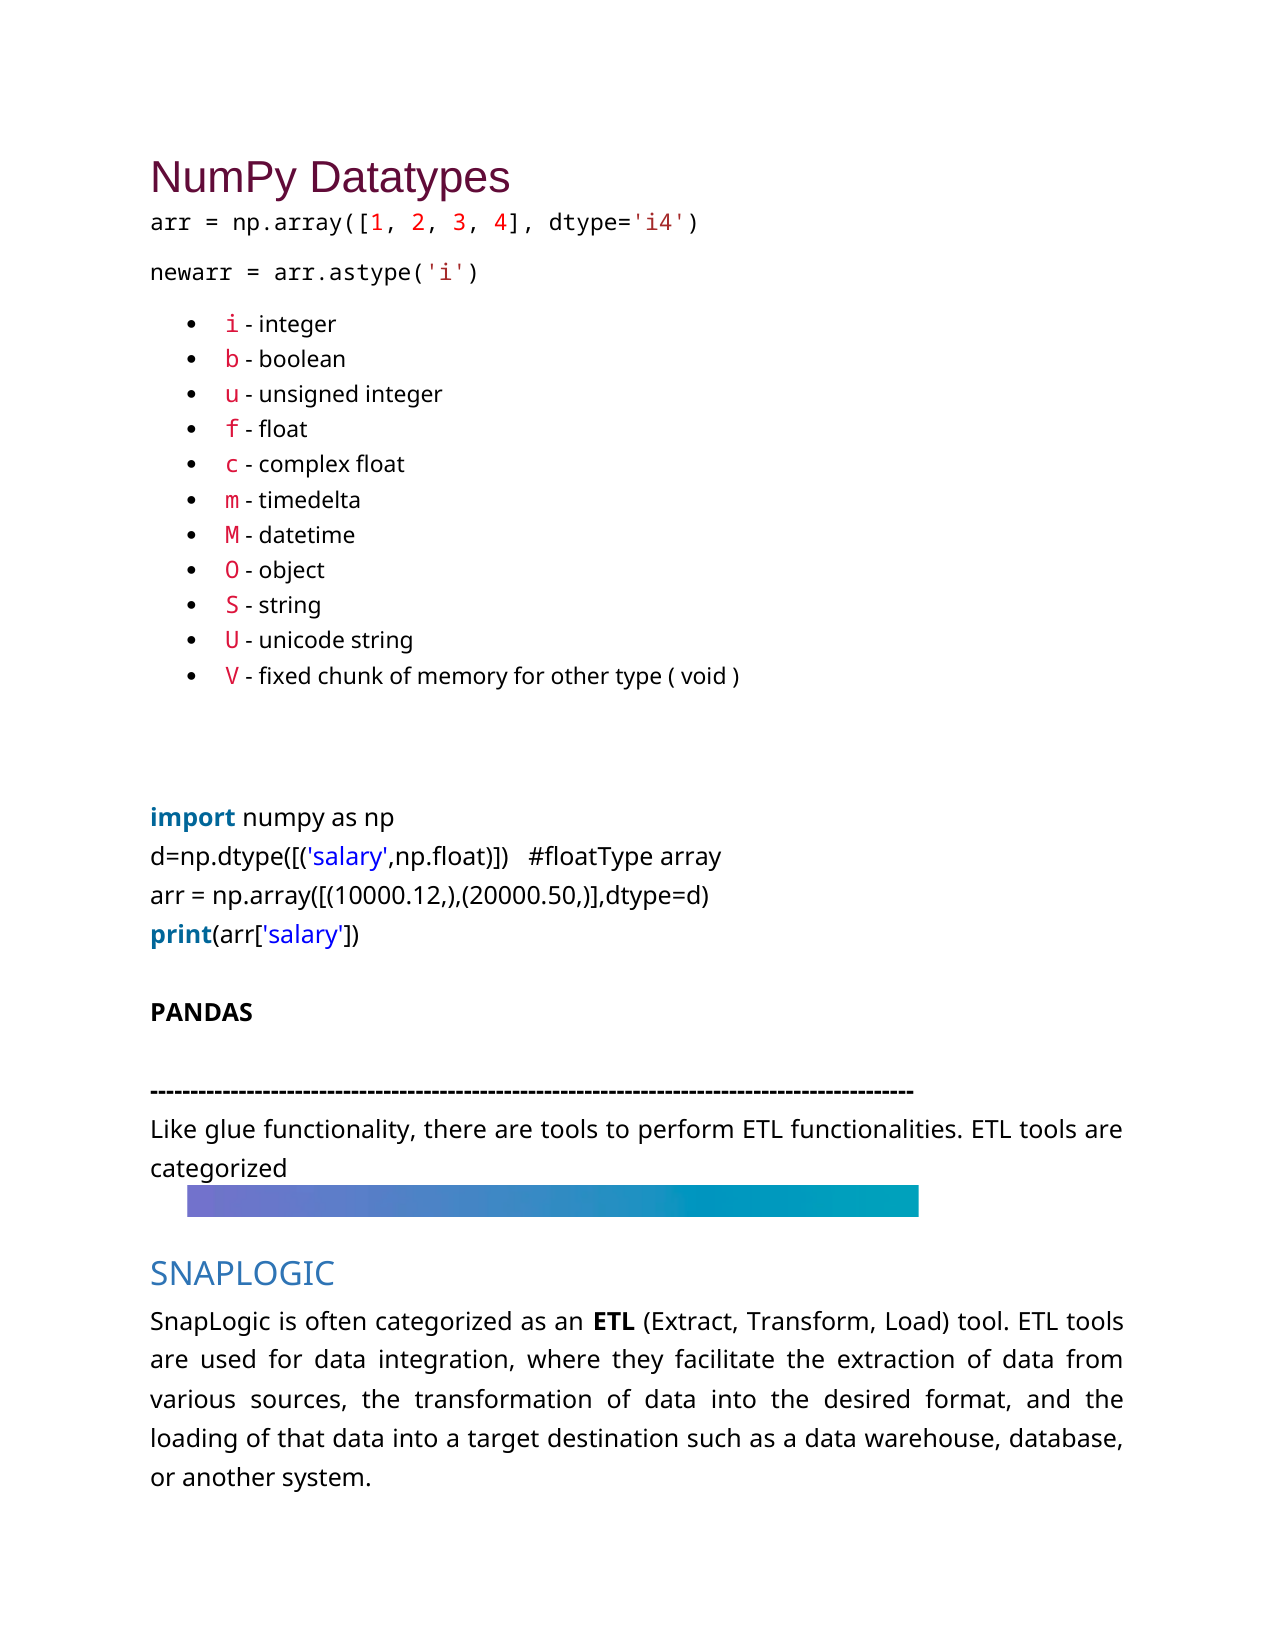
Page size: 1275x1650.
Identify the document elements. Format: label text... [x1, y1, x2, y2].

subtitle SNAPLOGIC [150, 1250, 1125, 1295]
list V - fixed chunk of memory for other type ( void ) [187, 658, 1125, 691]
list u - unsigned integer [187, 377, 1125, 409]
text d=np.dtype([('salary',np.float)]) #floatType array [150, 834, 1125, 873]
list O - object [187, 553, 1125, 586]
subtitle NumPy Datatypes [150, 150, 1125, 202]
list m - timedelta [187, 482, 1125, 515]
list i - integer [187, 306, 1125, 339]
list c - complex float [187, 447, 1125, 480]
list f - float [187, 412, 1125, 445]
text ----------------------------------------------------------------------------------------------- [150, 1068, 1125, 1107]
list U - unicode string [187, 623, 1125, 656]
text arr = np.array([1, 2, 3, 4], dtype='i4') [150, 206, 1125, 237]
list S - string [187, 588, 1125, 621]
text SnapLogic is often categorized as an ETL (Extract, Transform, Load) tool. ETL tools are used for data integration, where they facilitate the extraction of data from various sources, the transformation of data into the desired format, and the loading of that data into a target destination such as a data warehouse, database, or another system. [150, 1299, 1125, 1494]
text newarr = arr.astype('i') [150, 256, 1125, 287]
text print(arr['salary']) [150, 912, 1125, 951]
list b - boolean [187, 342, 1125, 374]
text Like glue functionality, there are tools to perform ETL functionalities. ETL tools are categorized [150, 1107, 1125, 1186]
text arr = np.array([(10000.12,),(20000.50,)],dtype=d) [150, 873, 1125, 912]
text PANDAS [150, 990, 1125, 1029]
text import numpy as np [150, 795, 1125, 834]
list M - datetime [187, 518, 1125, 550]
